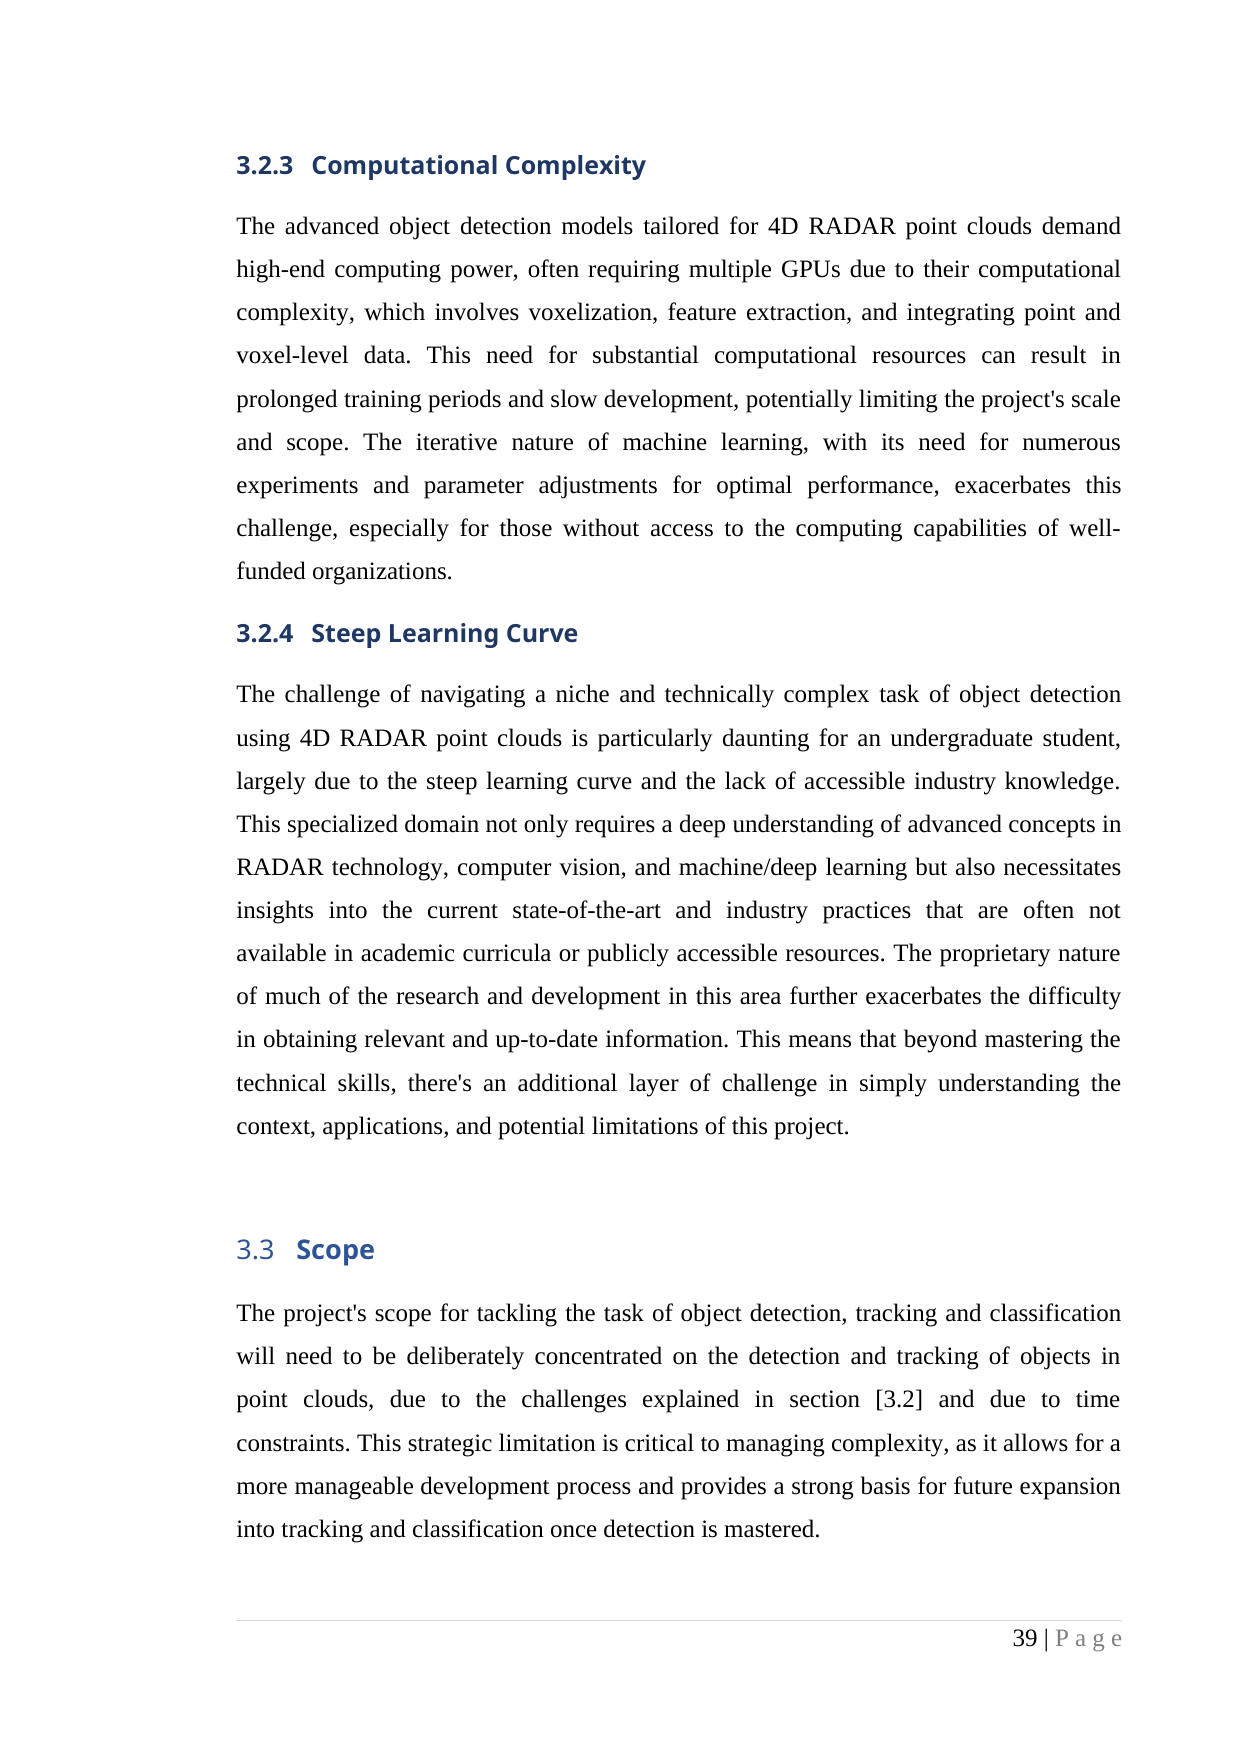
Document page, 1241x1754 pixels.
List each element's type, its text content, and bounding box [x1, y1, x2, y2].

text The challenge of navigating a niche and technically complex task of object detection using 4D RADAR point clouds is particularly daunting for an undergraduate student, largely due to the steep learning curve and the lack of accessible industry knowledge. This specialized domain not only requires a deep understanding of advanced concepts in RADAR technology, computer vision, and machine/deep learning but also necessitates insights into the current state-of-the-art and industry practices that are often not available in academic curricula or publicly accessible resources. The proprietary nature of much of the research and development in this area further exacerbates the difficulty in obtaining relevant and up-to-date information. This means that beyond mastering the technical skills, there's an additional layer of challenge in simply understanding the context, applications, and potential limitations of this project. [236, 679, 1122, 1139]
subtitle Steep Learning Curve [236, 616, 1122, 650]
text The project's scope for tackling the task of object detection, tracking and classification will need to be deliberately concentrated on the detection and tracking of objects in point clouds, due to the challenges explained in section [3.2] and due to time constraints. This strategic limitation is critical to managing complexity, as it allows for a more manageable development process and provides a strong basis for future expansion into tracking and classification once detection is mastered. [236, 1298, 1122, 1543]
text The advanced object detection models tailored for 4D RADAR point clouds demand high-end computing power, often requiring multiple GPUs due to their computational complexity, which involves voxelization, feature extraction, and integrating point and voxel-level data. This need for substantial computational resources can result in prolonged training periods and slow development, potentially limiting the project's scale and scope. The iterative nature of machine learning, with its need for numerous experiments and parameter adjustments for optimal performance, exacerbates this challenge, especially for those without access to the computing capabilities of well-funded organizations. [236, 211, 1122, 585]
subtitle Computational Complexity [236, 148, 1122, 182]
subtitle Scope [236, 1230, 1122, 1267]
